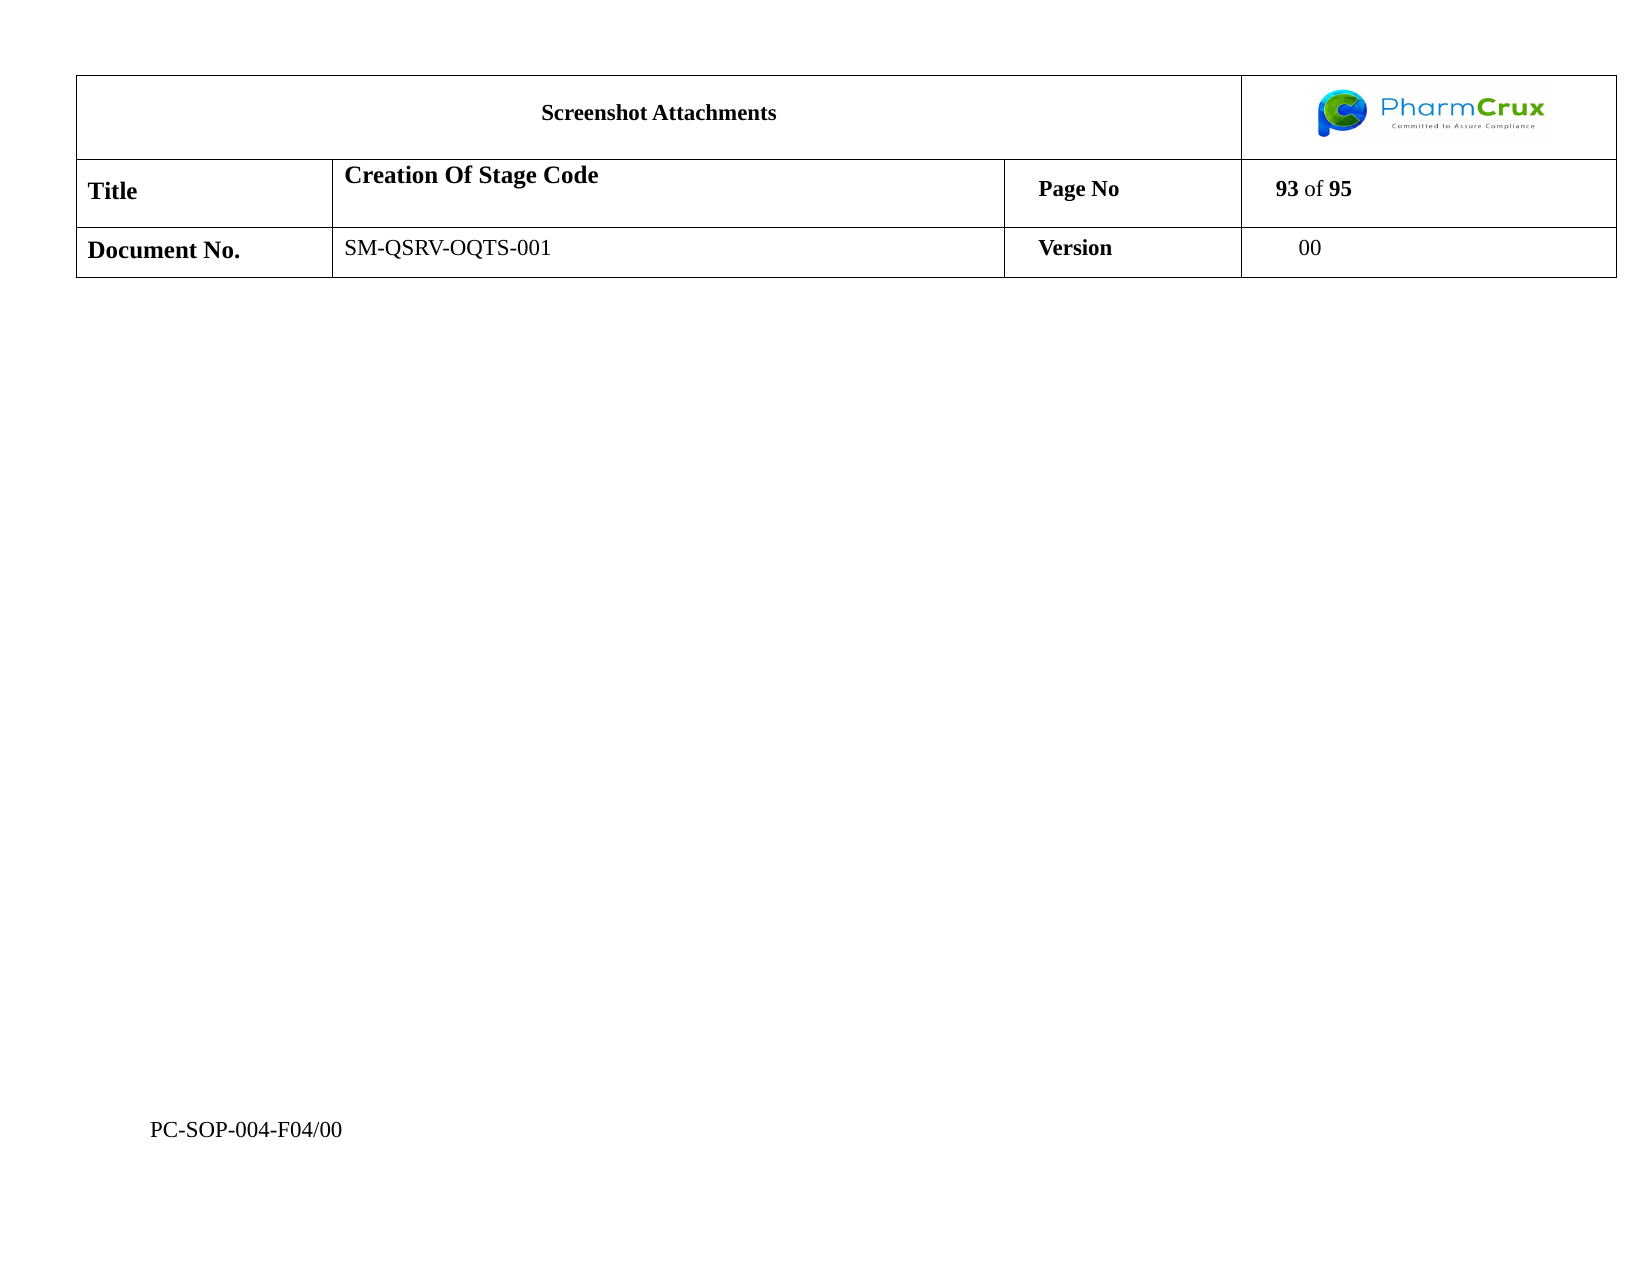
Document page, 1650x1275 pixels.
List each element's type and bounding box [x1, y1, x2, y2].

picture [1307, 82, 1551, 143]
